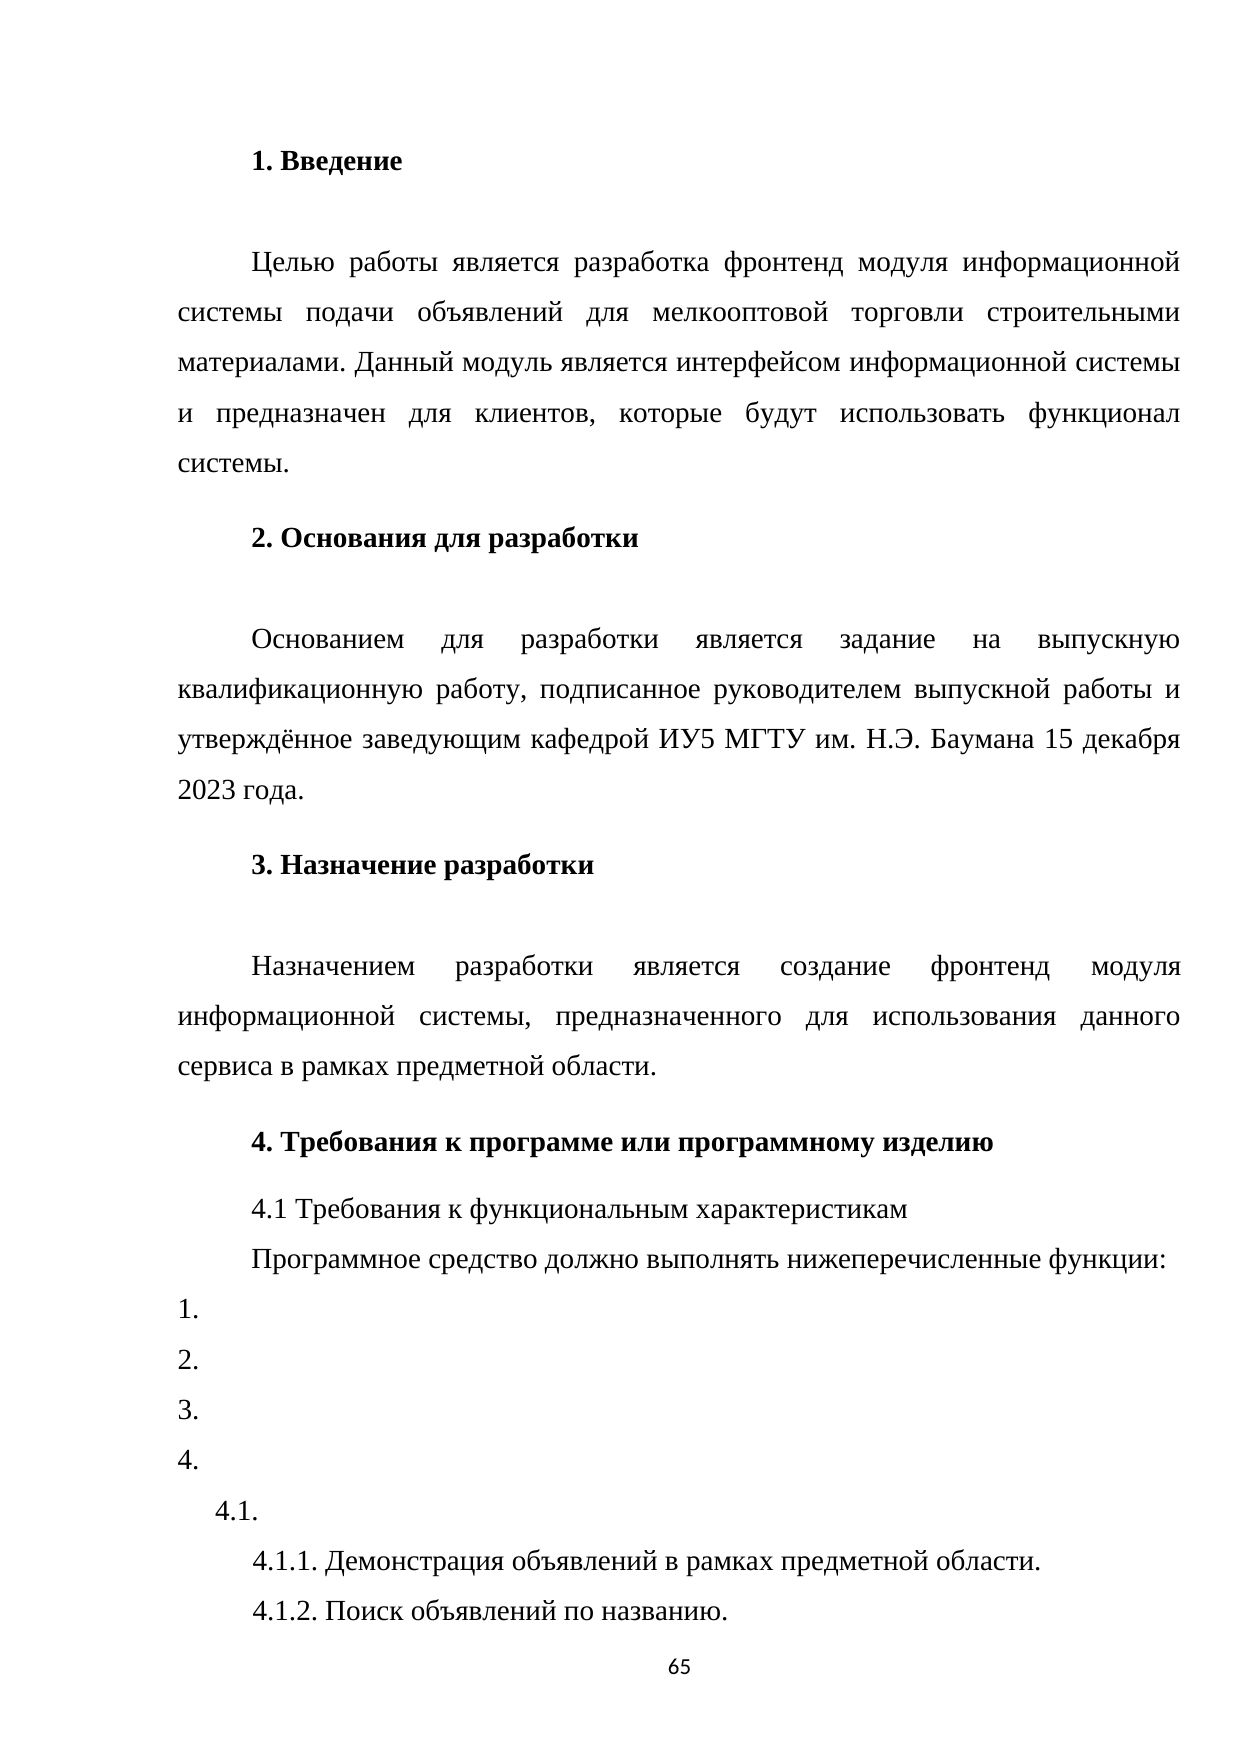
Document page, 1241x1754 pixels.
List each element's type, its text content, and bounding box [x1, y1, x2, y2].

text 1. Введение [177, 143, 1181, 177]
text Программное средство должно выполнять нижеперечисленные функции: [177, 1241, 1181, 1275]
text 4.1 Требования к функциональным характеристикам [177, 1191, 1181, 1224]
text Целью работы является разработка фронтенд модуля информационной системы подачи объявлений для мелкооптовой торговли строительными материалами. Данный модуль является интерфейсом информационной системы и предназначен для клиентов, которые будут использовать функционал системы. [177, 244, 1181, 478]
text Назначением разработки является создание фронтенд модуля информационной системы, предназначенного для использования данного сервиса в рамках предметной области. [177, 948, 1181, 1082]
text 3. Назначение разработки [177, 847, 1181, 881]
text Основанием для разработки является задание на выпускную квалификационную работу, подписанное руководителем выпускной работы и утверждённое заведующим кафедрой ИУ5 МГТУ им. Н.Э. Баумана 15 декабря 2023 года. [177, 621, 1181, 805]
list Демонстрация объявлений в рамках предметной области. [252, 1543, 1181, 1577]
text 4. Требования к программе или программному изделию [177, 1124, 1181, 1157]
text 2. Основания для разработки [177, 520, 1181, 554]
list Поиск объявлений по названию. [252, 1593, 1181, 1627]
